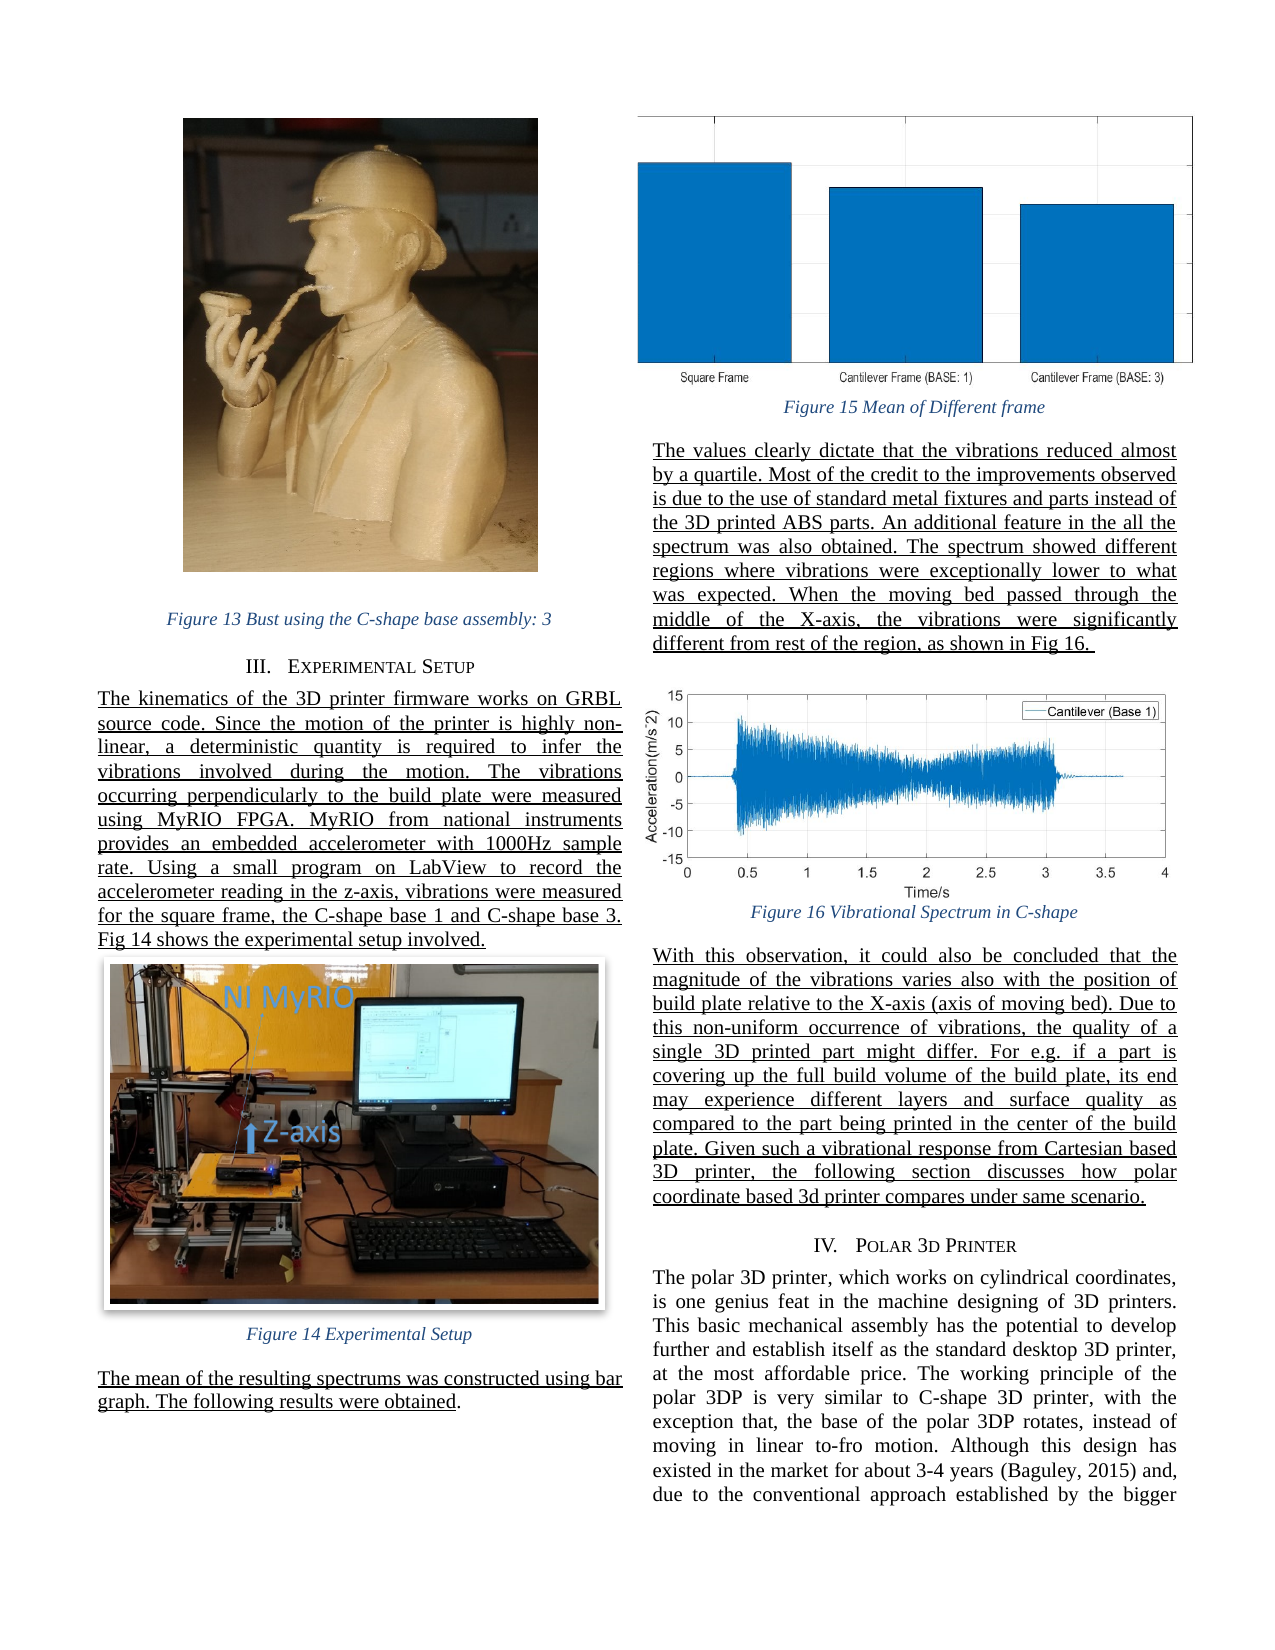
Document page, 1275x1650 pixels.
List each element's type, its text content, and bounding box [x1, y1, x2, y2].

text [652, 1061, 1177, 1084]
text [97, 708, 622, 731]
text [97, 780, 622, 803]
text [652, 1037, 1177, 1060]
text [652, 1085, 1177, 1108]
text The mean of the resulting spectrums was constructed using bar graph. The following results were obtained. [97, 1387, 622, 1413]
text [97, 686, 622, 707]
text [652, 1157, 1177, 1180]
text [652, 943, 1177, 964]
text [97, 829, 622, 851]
text Figure 13 Bust using the C-shape base assembly: 3 [97, 607, 622, 629]
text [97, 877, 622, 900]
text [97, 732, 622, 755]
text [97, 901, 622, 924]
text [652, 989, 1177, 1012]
text The mean of the resulting spectrums was constructed using bar graph. The following results were obtained. [97, 1365, 622, 1386]
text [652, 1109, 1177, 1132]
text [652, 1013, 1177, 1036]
picture [637, 105, 1208, 396]
subtitle Experimental Setup [97, 654, 622, 678]
subtitle Polar 3d Printer [652, 1233, 1177, 1257]
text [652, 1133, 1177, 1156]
text Figure 14 Experimental Setup [97, 1323, 622, 1344]
picture [110, 964, 599, 1304]
text Figure 16 Vibrational Spectrum in C-shape [652, 901, 1177, 922]
picture [183, 118, 538, 572]
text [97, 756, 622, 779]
text Figure 15 Mean of Different frame [652, 396, 1177, 417]
picture [637, 678, 1174, 901]
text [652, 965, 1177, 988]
